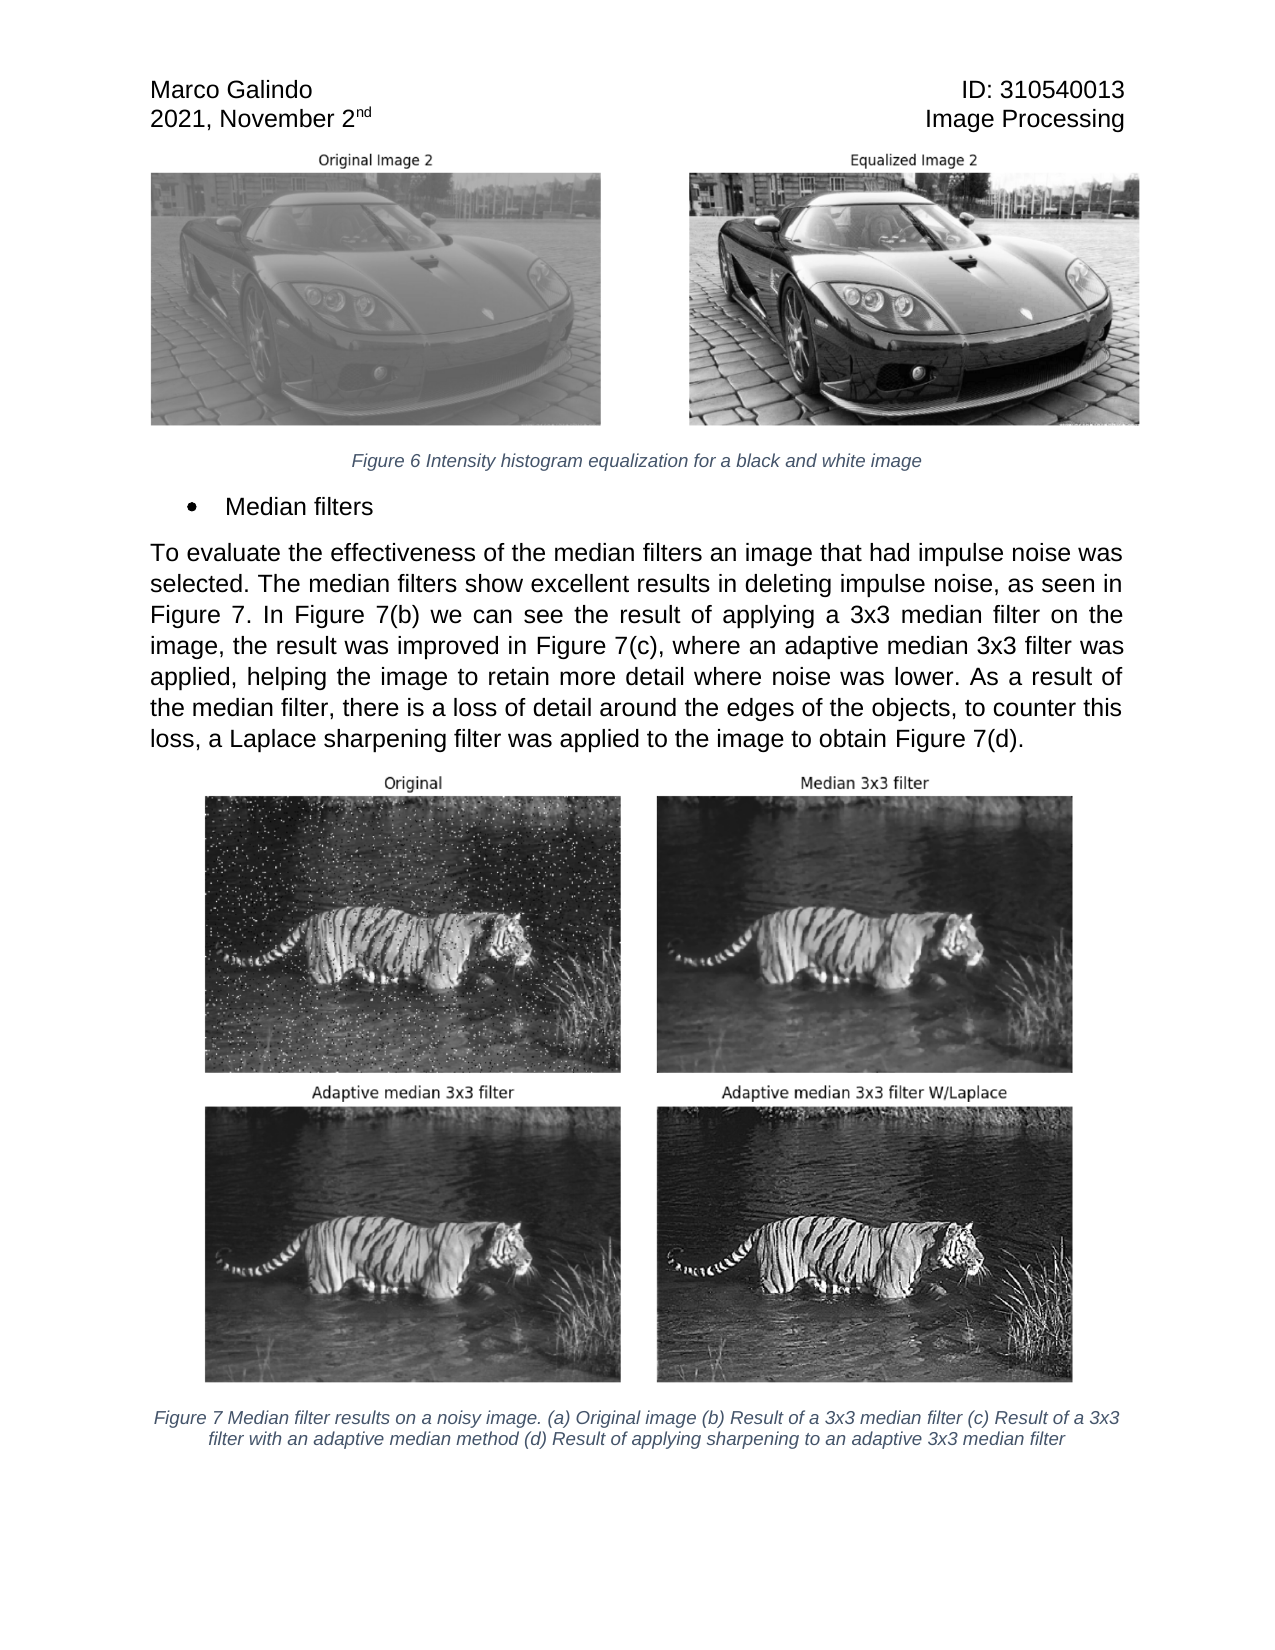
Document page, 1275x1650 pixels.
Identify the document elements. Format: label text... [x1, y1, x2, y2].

text Figure 6 Intensity histogram equalization for a black and white image [150, 450, 1125, 471]
text To evaluate the effectiveness of the median filters an image that had impulse noise was selected. The median filters show excellent results in deleting impulse noise, as seen in Figure 7. In Figure 7(b) we can see the result of applying a 3x3 median filter on the image, the result was improved in Figure 7(c), where an adaptive median 3x3 filter was applied, helping the image to retain more detail where noise was lower. As a result of the median filter, there is a loss of detail around the edges of the objects, to counter this loss, a Laplace sharpening filter was applied to the image to obtain Figure 7(d). [150, 538, 1125, 753]
text Figure 7 Median filter results on a noisy image. (a) Original image (b) Result of a 3x3 median filter (c) Result of a 3x3 filter with an adaptive median method (d) Result of applying sharpening to an adaptive 3x3 median filter [150, 1406, 1125, 1449]
picture [150, 150, 1141, 431]
list Median filters [187, 492, 1125, 521]
picture [199, 771, 1076, 1388]
